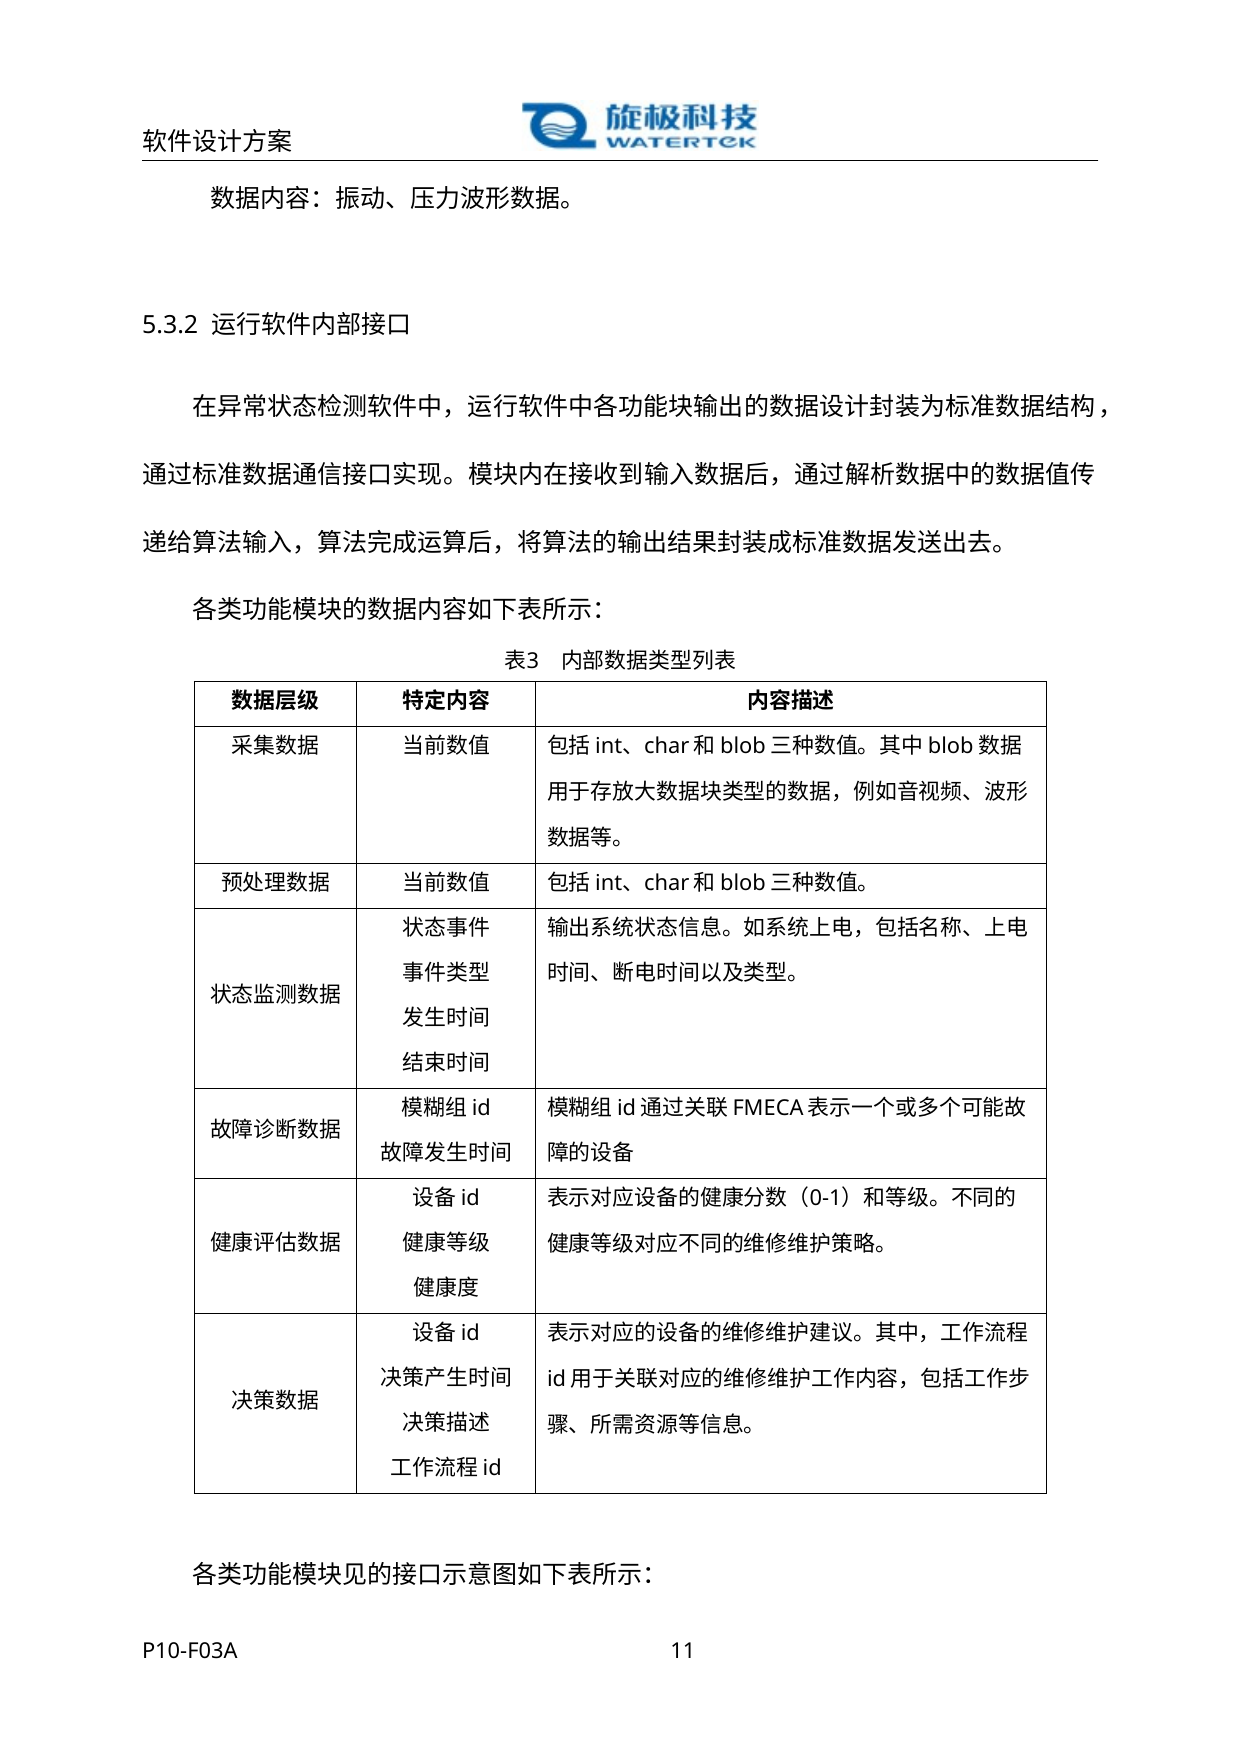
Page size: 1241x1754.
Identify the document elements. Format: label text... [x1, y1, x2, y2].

table_header 内容描述 [536, 682, 1046, 726]
table_header 特定内容 [357, 682, 535, 726]
table_cell 状态监测数据 [195, 909, 356, 1087]
picture [521, 100, 760, 151]
table_cell 表示对应设备的健康分数（0-1）和等级。不同的健康等级对应不同的维修维护策略。 [536, 1179, 1046, 1313]
text 各类功能模块的数据内容如下表所示： [142, 574, 1098, 642]
table_cell 状态事件 事件类型 发生时间 结束时间 [357, 909, 535, 1087]
table_cell 包括int、char和blob三种数值。 [536, 864, 1046, 907]
table_cell 决策数据 [195, 1314, 356, 1493]
text 内部数据类型列表 [142, 642, 1098, 676]
text 各类功能模块见的接口示意图如下表所示： [142, 1539, 1098, 1607]
table_cell 设备id 健康等级 健康度 [357, 1179, 535, 1313]
table_cell 包括int、char和blob三种数值。其中blob数据用于存放大数据块类型的数据，例如音视频、波形数据等。 [536, 727, 1046, 862]
table_cell 模糊组id通过关联FMECA表示一个或多个可能故障的设备 [536, 1089, 1046, 1178]
subtitle 运行软件内部接口 [142, 289, 1098, 357]
table_cell 表示对应的设备的维修维护建议。其中，工作流程id用于关联对应的维修维护工作内容，包括工作步骤、所需资源等信息。 [536, 1314, 1046, 1493]
table_cell 当前数值 [357, 864, 535, 907]
text 数据内容：振动、压力波形数据。 [142, 162, 1098, 230]
table_cell 故障诊断数据 [195, 1089, 356, 1178]
table_cell 设备id 决策产生时间 决策描述 工作流程id [357, 1314, 535, 1493]
table_cell 输出系统状态信息。如系统上电，包括名称、上电时间、断电时间以及类型。 [536, 909, 1046, 1087]
table_header 数据层级 [195, 682, 356, 726]
table_cell 当前数值 [357, 727, 535, 862]
table_cell 模糊组id 故障发生时间 [357, 1089, 535, 1178]
text 在异常状态检测软件中，运行软件中各功能块输出的数据设计封装为标准数据结构，通过标准数据通信接口实现。模块内在接收到输入数据后，通过解析数据中的数据值传递给算法输入，算法完成运算后，将算法的输出结果封装成标准数据发送出去。 [142, 370, 1098, 574]
table_cell 健康评估数据 [195, 1179, 356, 1313]
table_cell 预处理数据 [195, 864, 356, 907]
table_cell 采集数据 [195, 727, 356, 862]
